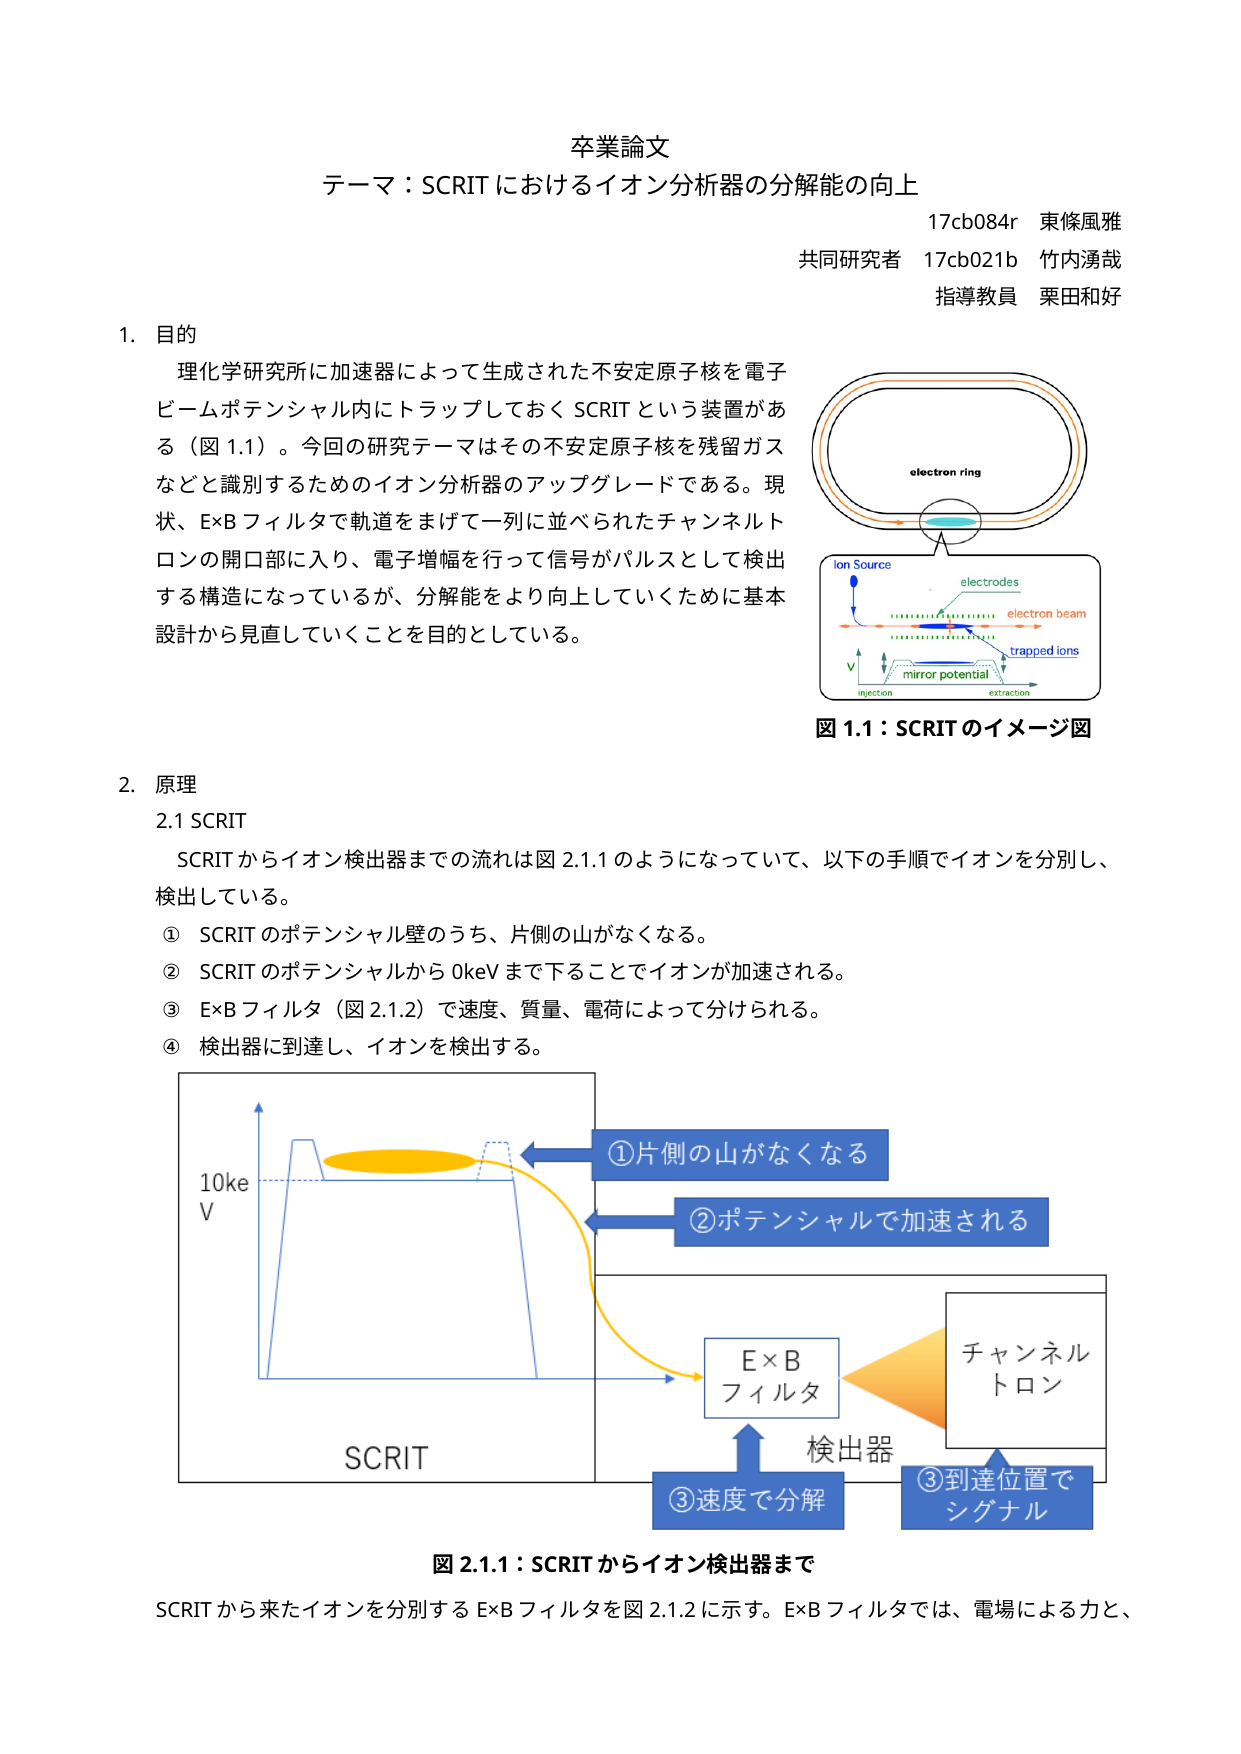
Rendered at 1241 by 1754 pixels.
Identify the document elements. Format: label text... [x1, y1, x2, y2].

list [156, 1064, 1122, 1627]
picture [809, 353, 1103, 702]
list 原理 [118, 764, 1122, 802]
text 指導教員 栗田和好 [118, 277, 1122, 314]
picture [172, 1066, 1121, 1544]
list 2.1 SCRIT [156, 802, 1122, 839]
text 17cb084r 東條風雅 [118, 202, 1122, 239]
text テーマ：SCRITにおけるイオン分析器の分解能の向上 [118, 164, 1122, 202]
list SCRITのポテンシャルから0keVまで下ることでイオンが加速される。 [162, 952, 1122, 989]
list 目的 [118, 314, 1122, 352]
list E×Bフィルタ（図2.1.2）で速度、質量、電荷によって分けられる。 [162, 989, 1122, 1027]
text 共同研究者 17cb021b 竹内湧哉 [118, 239, 1122, 277]
list 検出器に到達し、イオンを検出する。 [162, 1027, 1122, 1064]
text 卒業論文 [118, 127, 1122, 164]
list SCRITからイオン検出器までの流れは図2.1.1のようになっていて、以下の手順でイオンを分別し、検出している。 [156, 839, 1122, 914]
list SCRITのポテンシャル壁のうち、片側の山がなくなる。 [162, 914, 1122, 952]
